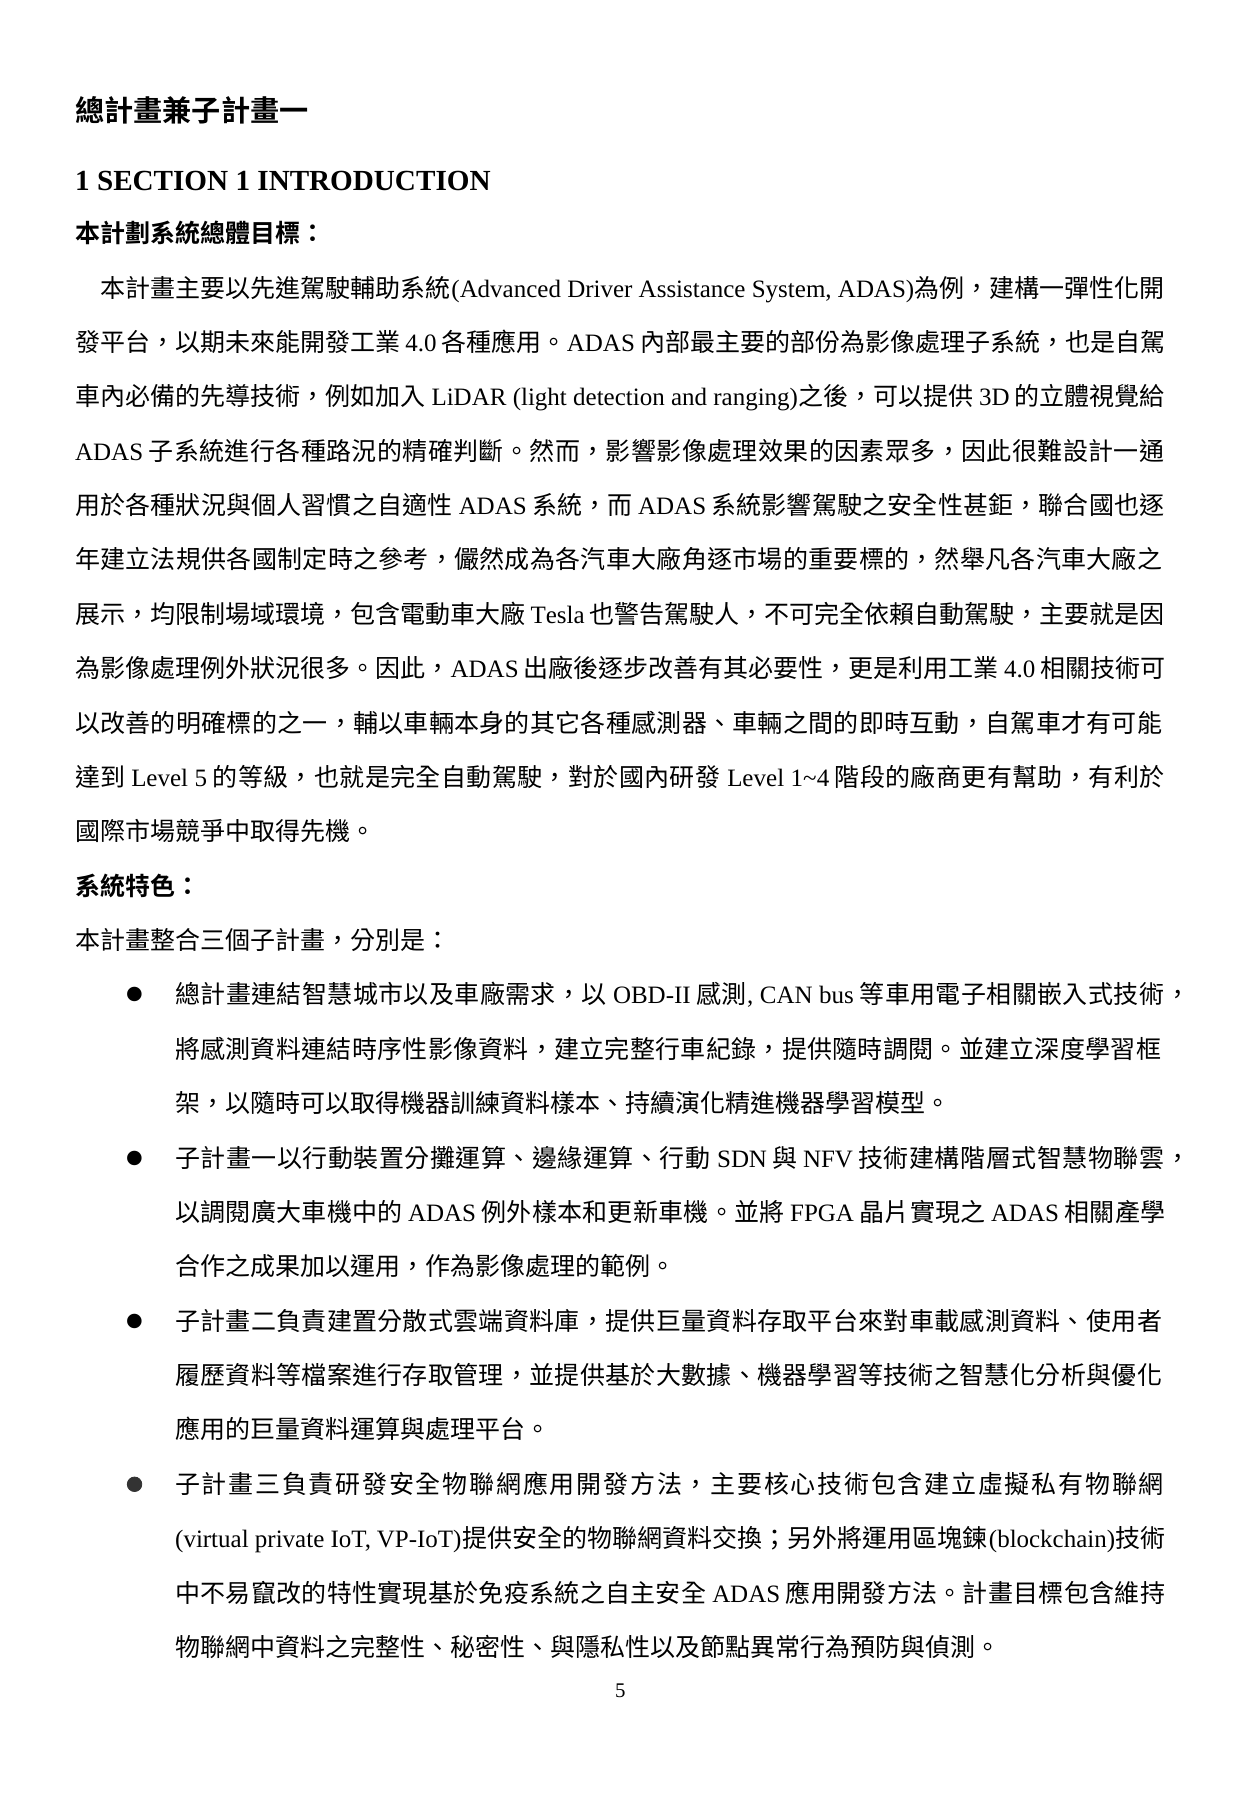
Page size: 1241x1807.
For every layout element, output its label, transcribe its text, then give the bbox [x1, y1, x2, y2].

list 子計畫一以行動裝置分攤運算、邊緣運算、行動SDN與NFV技術建構階層式智慧物聯雲，以調閱廣大車機中的ADAS例外樣本和更新車機。並將FPGA晶片實現之ADAS相關產學合作之成果加以運用，作為影像處理的範例。 [125, 1138, 1165, 1283]
subtitle 1 SECTION 1 INTRODUCTION [75, 163, 1165, 197]
list 子計畫二負責建置分散式雲端資料庫，提供巨量資料存取平台來對車載感測資料、使用者履歷資料等檔案進行存取管理，並提供基於大數據、機器學習等技術之智慧化分析與優化應用的巨量資料運算與處理平台。 [125, 1301, 1165, 1446]
list 子計畫三負責研發安全物聯網應用開發方法，主要核心技術包含建立虛擬私有物聯網(virtual private IoT, VP-IoT)提供安全的物聯網資料交換；另外將運用區塊鍊(blockchain)技術中不易竄改的特性實現基於免疫系統之自主安全ADAS應用開發方法。計畫目標包含維持物聯網中資料之完整性、秘密性、與隱私性以及節點異常行為預防與偵測。 [125, 1464, 1165, 1664]
list 總計畫連結智慧城市以及車廠需求，以OBD-II感測, CAN bus等車用電子相關嵌入式技術，將感測資料連結時序性影像資料，建立完整行車紀錄，提供隨時調閱。並建立深度學習框架，以隨時可以取得機器訓練資料樣本、持續演化精進機器學習模型。 [125, 975, 1165, 1120]
text 本計畫整合三個子計畫，分別是： [75, 921, 1165, 957]
subtitle 總計畫兼子計畫一 [75, 87, 1165, 130]
text 系統特色： [75, 866, 1165, 902]
text 本計劃系統總體目標： [75, 214, 1165, 250]
text 本計畫主要以先進駕駛輔助系統(Advanced Driver Assistance System, ADAS)為例，建構一彈性化開發平台，以期未來能開發工業4.0各種應用。ADAS內部最主要的部份為影像處理子系統，也是自駕車內必備的先導技術，例如加入LiDAR (light detection and ranging)之後，可以提供3D的立體視覺給ADAS子系統進行各種路況的精確判斷。然而，影響影像處理效果的因素眾多，因此很難設計一通用於各種狀況與個人習慣之自適性ADAS系統，而ADAS系統影響駕駛之安全性甚鉅，聯合國也逐年建立法規供各國制定時之參考，儼然成為各汽車大廠角逐市場的重要標的，然舉凡各汽車大廠之展示，均限制場域環境，包含電動車大廠Tesla也警告駕駛人，不可完全依賴自動駕駛，主要就是因為影像處理例外狀況很多。因此，ADAS出廠後逐步改善有其必要性，更是利用工業4.0相關技術可以改善的明確標的之一，輔以車輛本身的其它各種感測器、車輛之間的即時互動，自駕車才有可能達到Level 5的等級，也就是完全自動駕駛，對於國內研發Level 1~4階段的廠商更有幫助，有利於國際市場競爭中取得先機。 [75, 268, 1165, 848]
